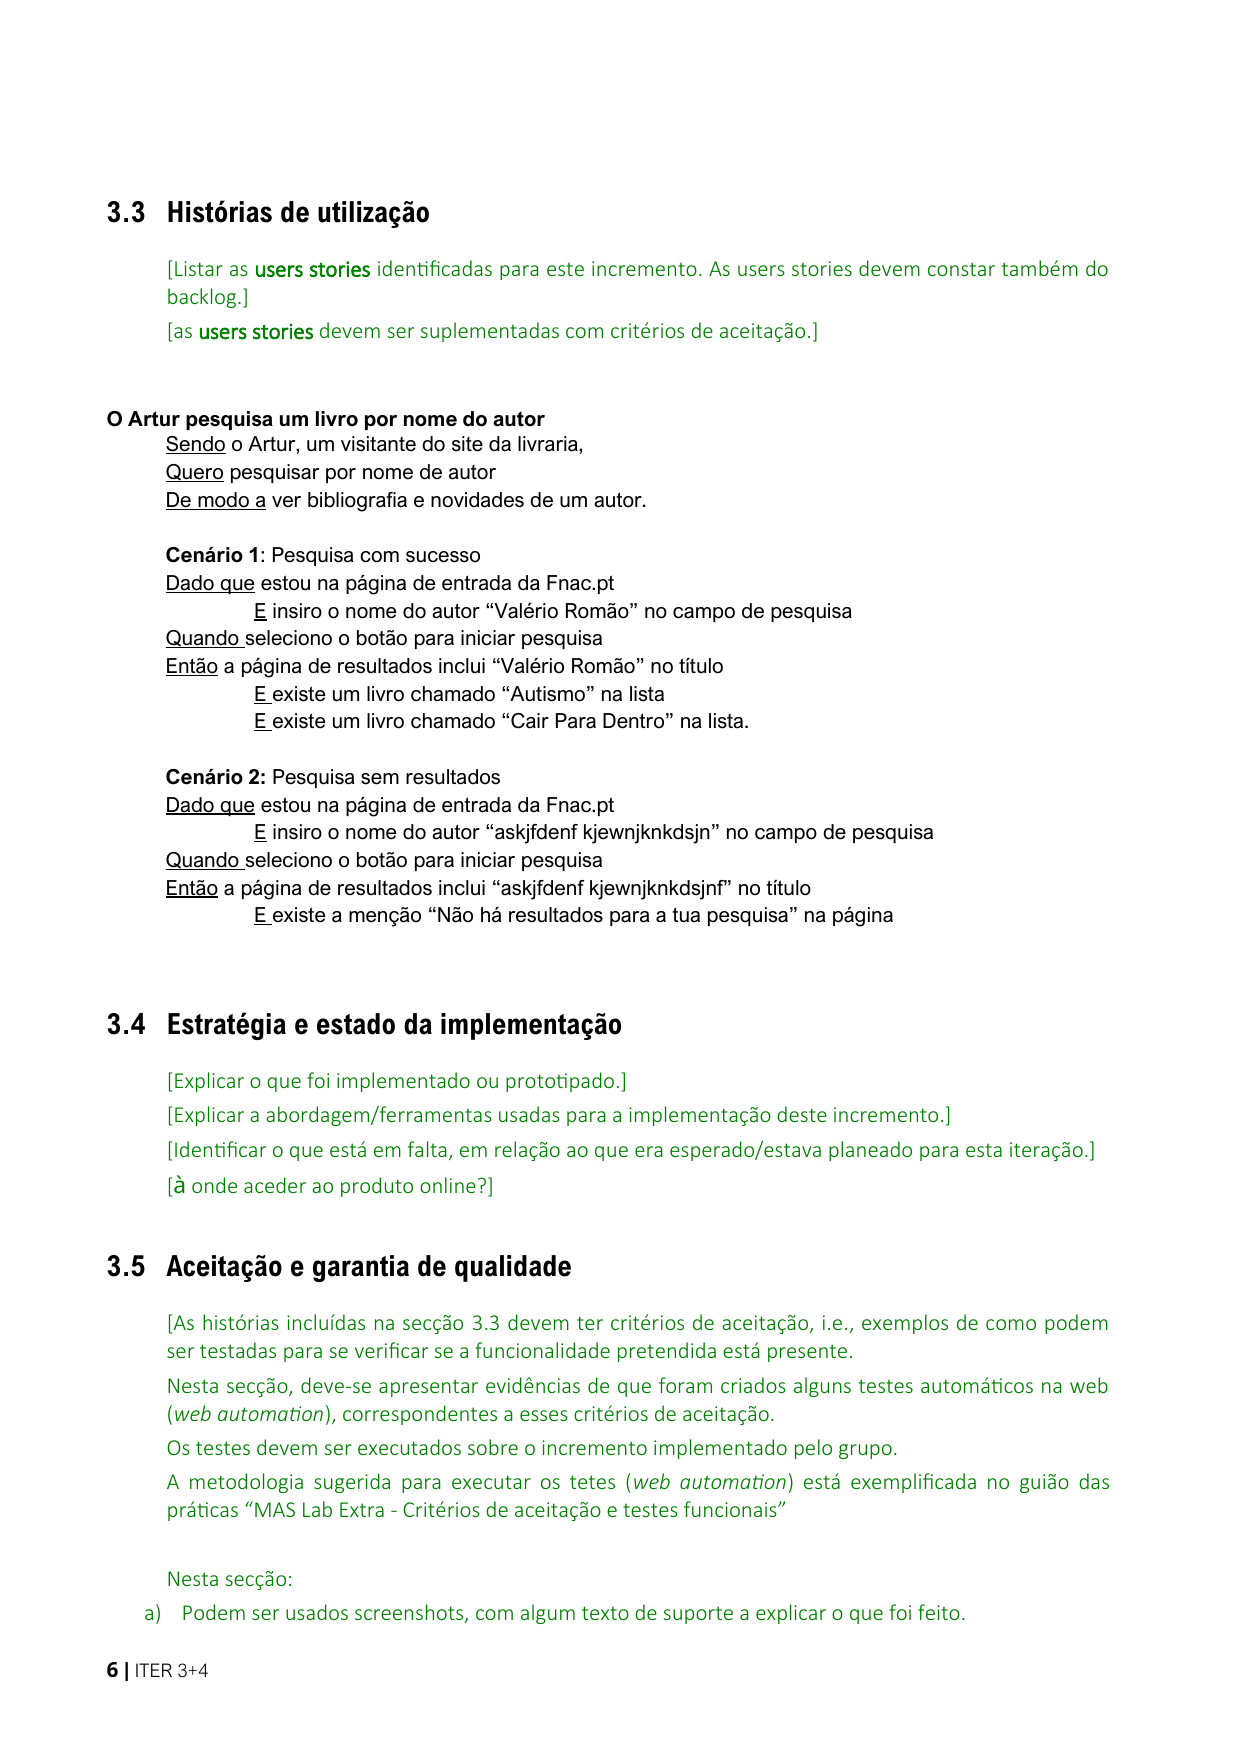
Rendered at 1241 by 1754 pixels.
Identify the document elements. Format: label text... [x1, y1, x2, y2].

text Cenário 2: Pesquisa sem resultados [165, 764, 1110, 789]
text Quando seleciono o botão para iniciar pesquisa [165, 847, 1110, 872]
text E existe a menção “Não há resultados para a tua pesquisa” na página [254, 902, 1110, 928]
text E existe um livro chamado “Autismo” na lista [254, 681, 1110, 706]
text Cenário 1: Pesquisa com sucesso [165, 542, 1110, 567]
subtitle Aceitação e garantia de qualidade [106, 1250, 1051, 1283]
text A metodologia sugerida para executar os tetes (web automation) está exemplificada no guião das práticas “MAS Lab Extra - Critérios de aceitação e testes funcionais” [166, 1467, 1110, 1523]
text [Listar as users stories identificadas para este incremento. As users stories devem constar também do backlog.] [166, 254, 1110, 310]
text E insiro o nome do autor “Valério Romão” no campo de pesquisa [254, 598, 1110, 623]
text Nesta secção: [166, 1564, 1110, 1592]
text [Identificar o que está em falta, em relação ao que era esperado/estava planeado para esta iteração.] [166, 1135, 1110, 1163]
subtitle Estratégia e estado da implementação [106, 1008, 1051, 1041]
text O Artur pesquisa um livro por nome do autor [106, 406, 1110, 431]
text Sendo o Artur, um visitante do site da livraria, [165, 431, 1110, 457]
text Os testes devem ser executados sobre o incremento implementado pelo grupo. [166, 1433, 1110, 1461]
text Então a página de resultados inclui “askjfdenf kjewnjknkdsjnf” no título [165, 875, 1110, 900]
subtitle Histórias de utilização [106, 196, 1051, 229]
text Então a página de resultados inclui “Valério Romão” no título [165, 653, 1110, 678]
text Nesta secção, deve-se apresentar evidências de que foram criados alguns testes automáticos na web (web automation), correspondentes a esses critérios de aceitação. [166, 1371, 1110, 1427]
text [As histórias incluídas na secção 2.2 devem ter critérios de aceitação, i.e., exemplos de como podem ser testadas para se verificar se a funcionalidade pretendida está presente. [166, 1308, 1110, 1364]
text E existe um livro chamado “Cair Para Dentro” na lista. [254, 708, 1110, 734]
text [Explicar o que foi implementado ou prototipado.] [166, 1066, 1110, 1094]
text De modo a ver bibliografia e novidades de um autor. [165, 487, 1110, 512]
text [à onde aceder ao produto online?] [166, 1169, 1110, 1200]
text Dado que estou na página de entrada da Fnac.pt [165, 570, 1110, 595]
text [as users stories devem ser suplementadas com critérios de aceitação.] [166, 316, 1110, 344]
text Quero pesquisar por nome de autor [165, 459, 1110, 484]
text Quando seleciono o botão para iniciar pesquisa [165, 625, 1110, 651]
list Podem ser usados screenshots, com algum texto de suporte a explicar o que foi feito. [144, 1598, 1110, 1626]
text E insiro o nome do autor “askjfdenf kjewnjknkdsjn” no campo de pesquisa [254, 819, 1110, 844]
text [Explicar a abordagem/ferramentas usadas para a implementação deste incremento.] [166, 1100, 1110, 1128]
text Dado que estou na página de entrada da Fnac.pt [165, 792, 1110, 817]
